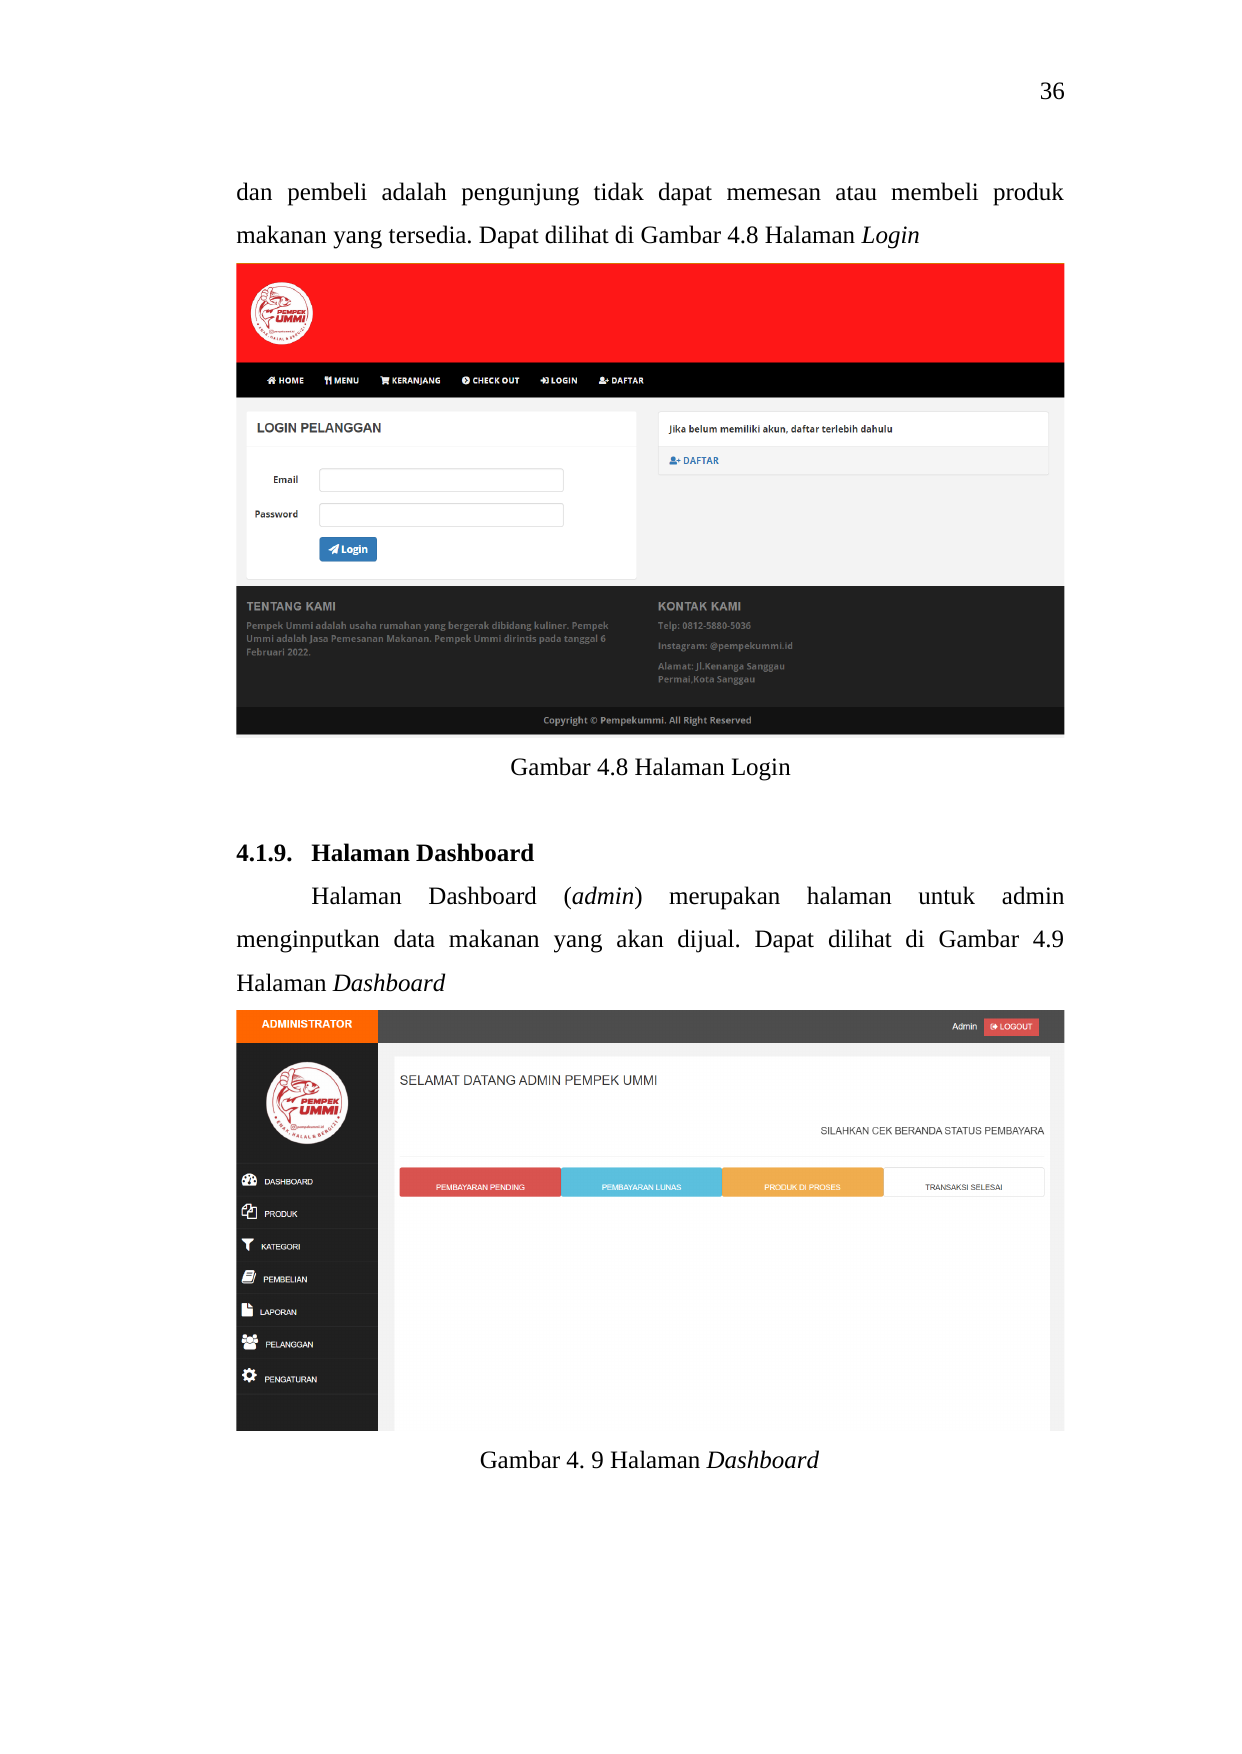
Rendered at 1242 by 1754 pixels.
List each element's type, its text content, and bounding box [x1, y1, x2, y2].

picture [236, 1010, 1065, 1431]
list Halaman Dashboard [236, 838, 1064, 867]
text Halaman Dashboard (admin) merupakan halaman untuk admin menginputkan data makanan yang akan dijual. Dapat dilihat di Gambar 4.9 Halaman Dashboard [236, 881, 1064, 996]
text Gambar 4.8 Halaman Login [236, 752, 1064, 781]
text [236, 177, 1064, 249]
picture [236, 263, 1065, 738]
text Gambar 4. 9 Halaman Dashboard [236, 1445, 1064, 1474]
